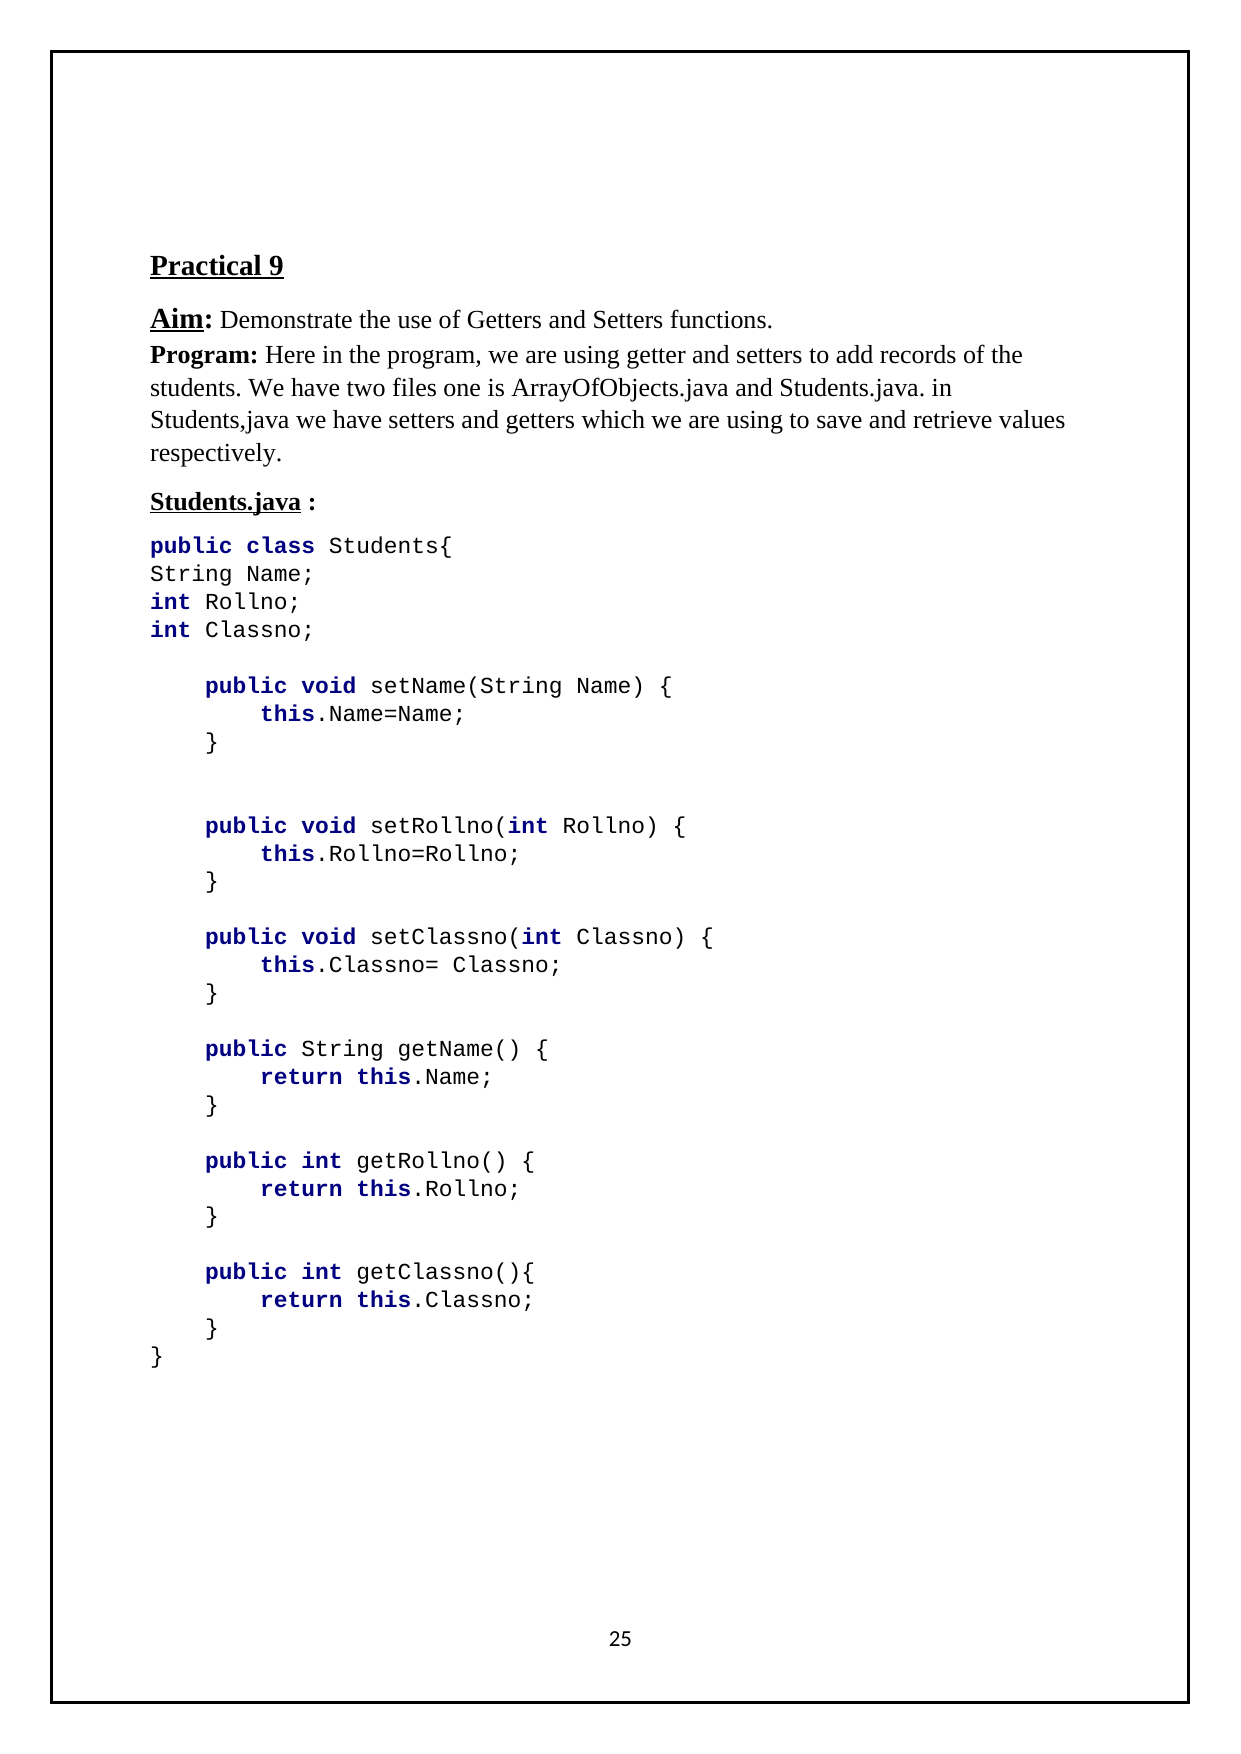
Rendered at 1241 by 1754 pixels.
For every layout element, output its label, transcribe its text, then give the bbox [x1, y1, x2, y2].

text Aim: Demonstrate the use of Getters and Setters functions. [150, 301, 1090, 334]
text Students.java : [150, 486, 1090, 516]
text Program: Here in the program, we are using getter and setters to add records of the students. We have two files one is ArrayOfObjects.java and Students.java. in Students,java we have setters and getters which we are using to save and retrieve values respectively. [150, 339, 1090, 467]
text Practical 9 [150, 248, 1090, 282]
text public class Students{ String Name; int Rollno; int Classno; public void setName(String Name) { this.Name=Name; } public void setRollno(int Rollno) { this.Rollno=Rollno; } public void setClassno(int Classno) { this.Classno= Classno; } public String getName() { return this.Name; } public int getRollno() { return this.Rollno; } public int getClassno(){ return this.Classno; } } [150, 535, 1090, 1370]
